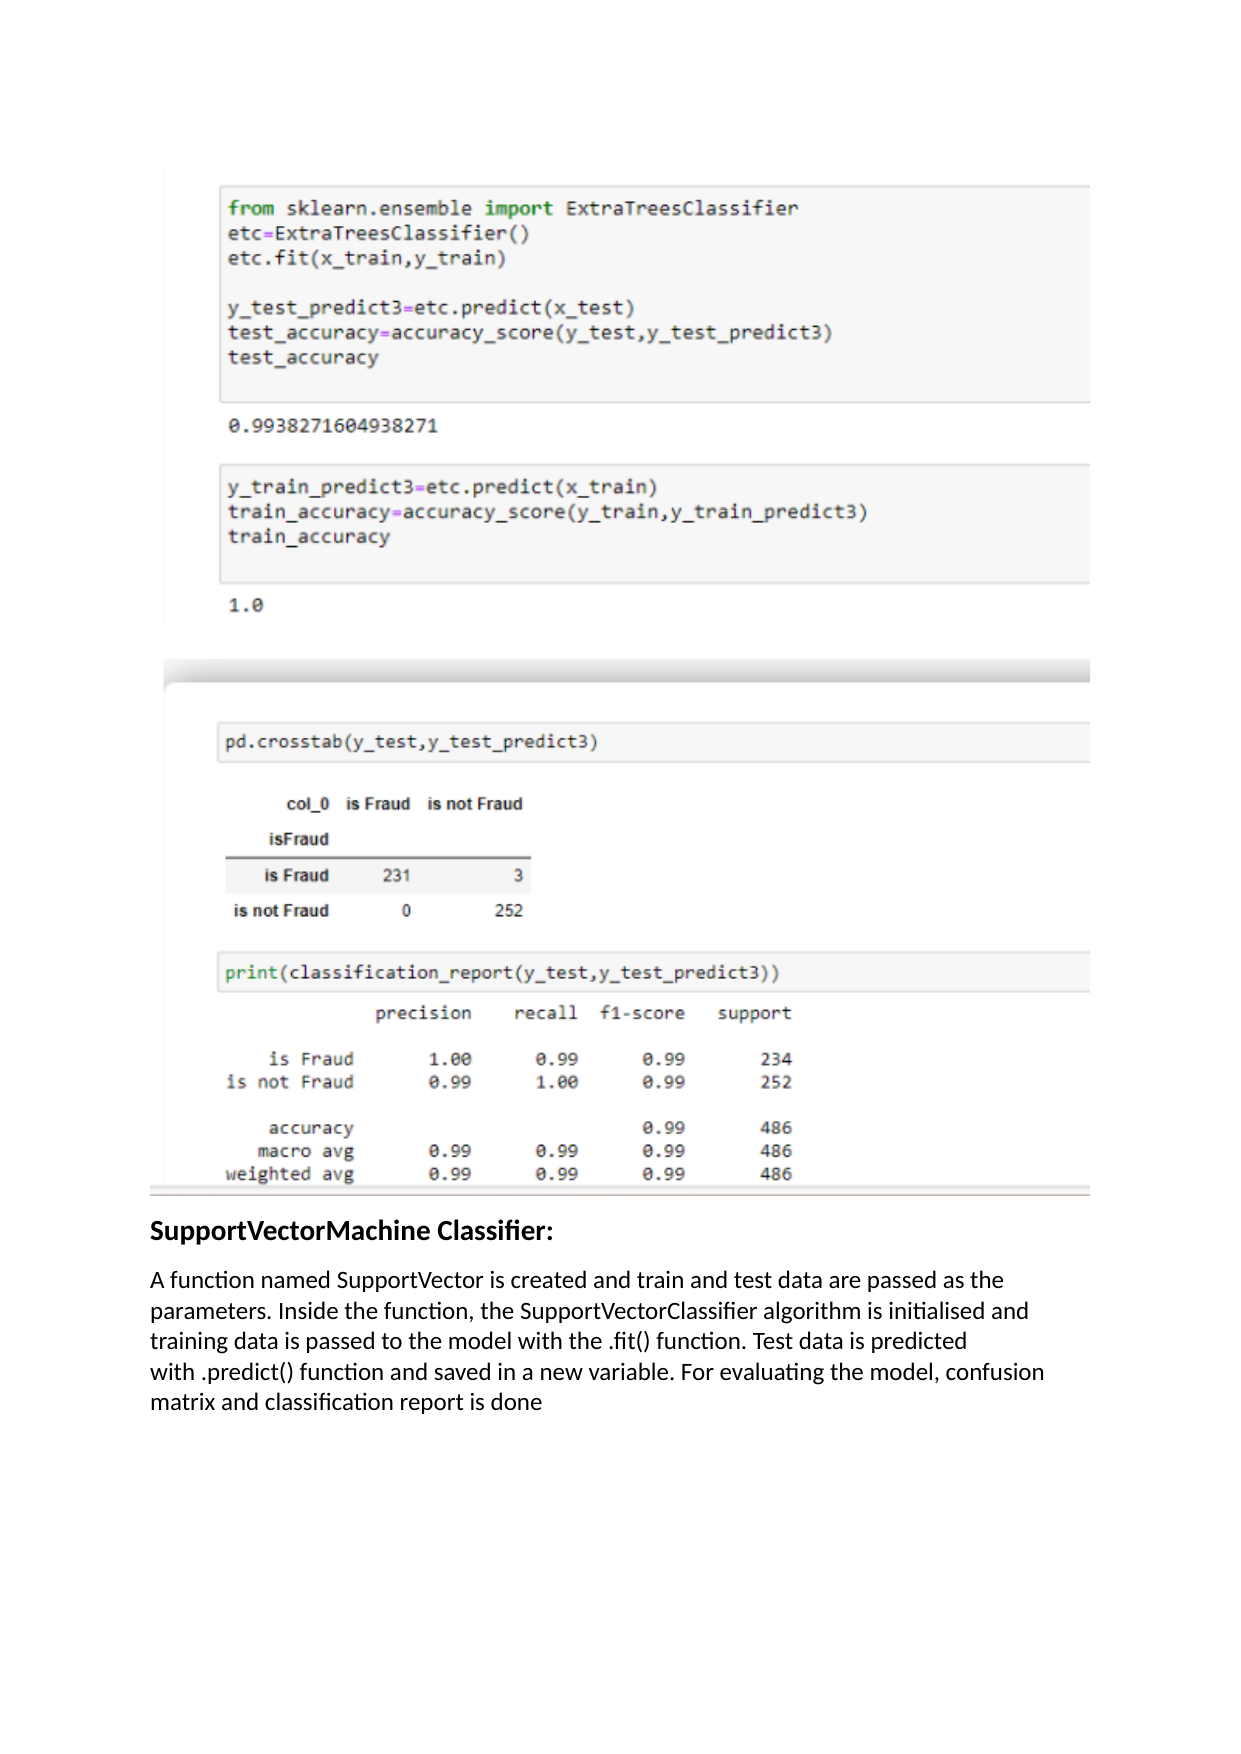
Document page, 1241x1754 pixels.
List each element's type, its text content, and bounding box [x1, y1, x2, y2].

picture [150, 150, 1091, 1196]
text A function named SupportVector is created and train and test data are passed as the parameters. Inside the function, the SupportVectorClassifier algorithm is initialised and training data is passed to the model with the .fit() function. Test data is predicted with .predict() function and saved in a new variable. For evaluating the model, confusion matrix and classification report is done [150, 1264, 1090, 1417]
text SupportVectorMachine Classifier: [150, 1212, 1090, 1248]
